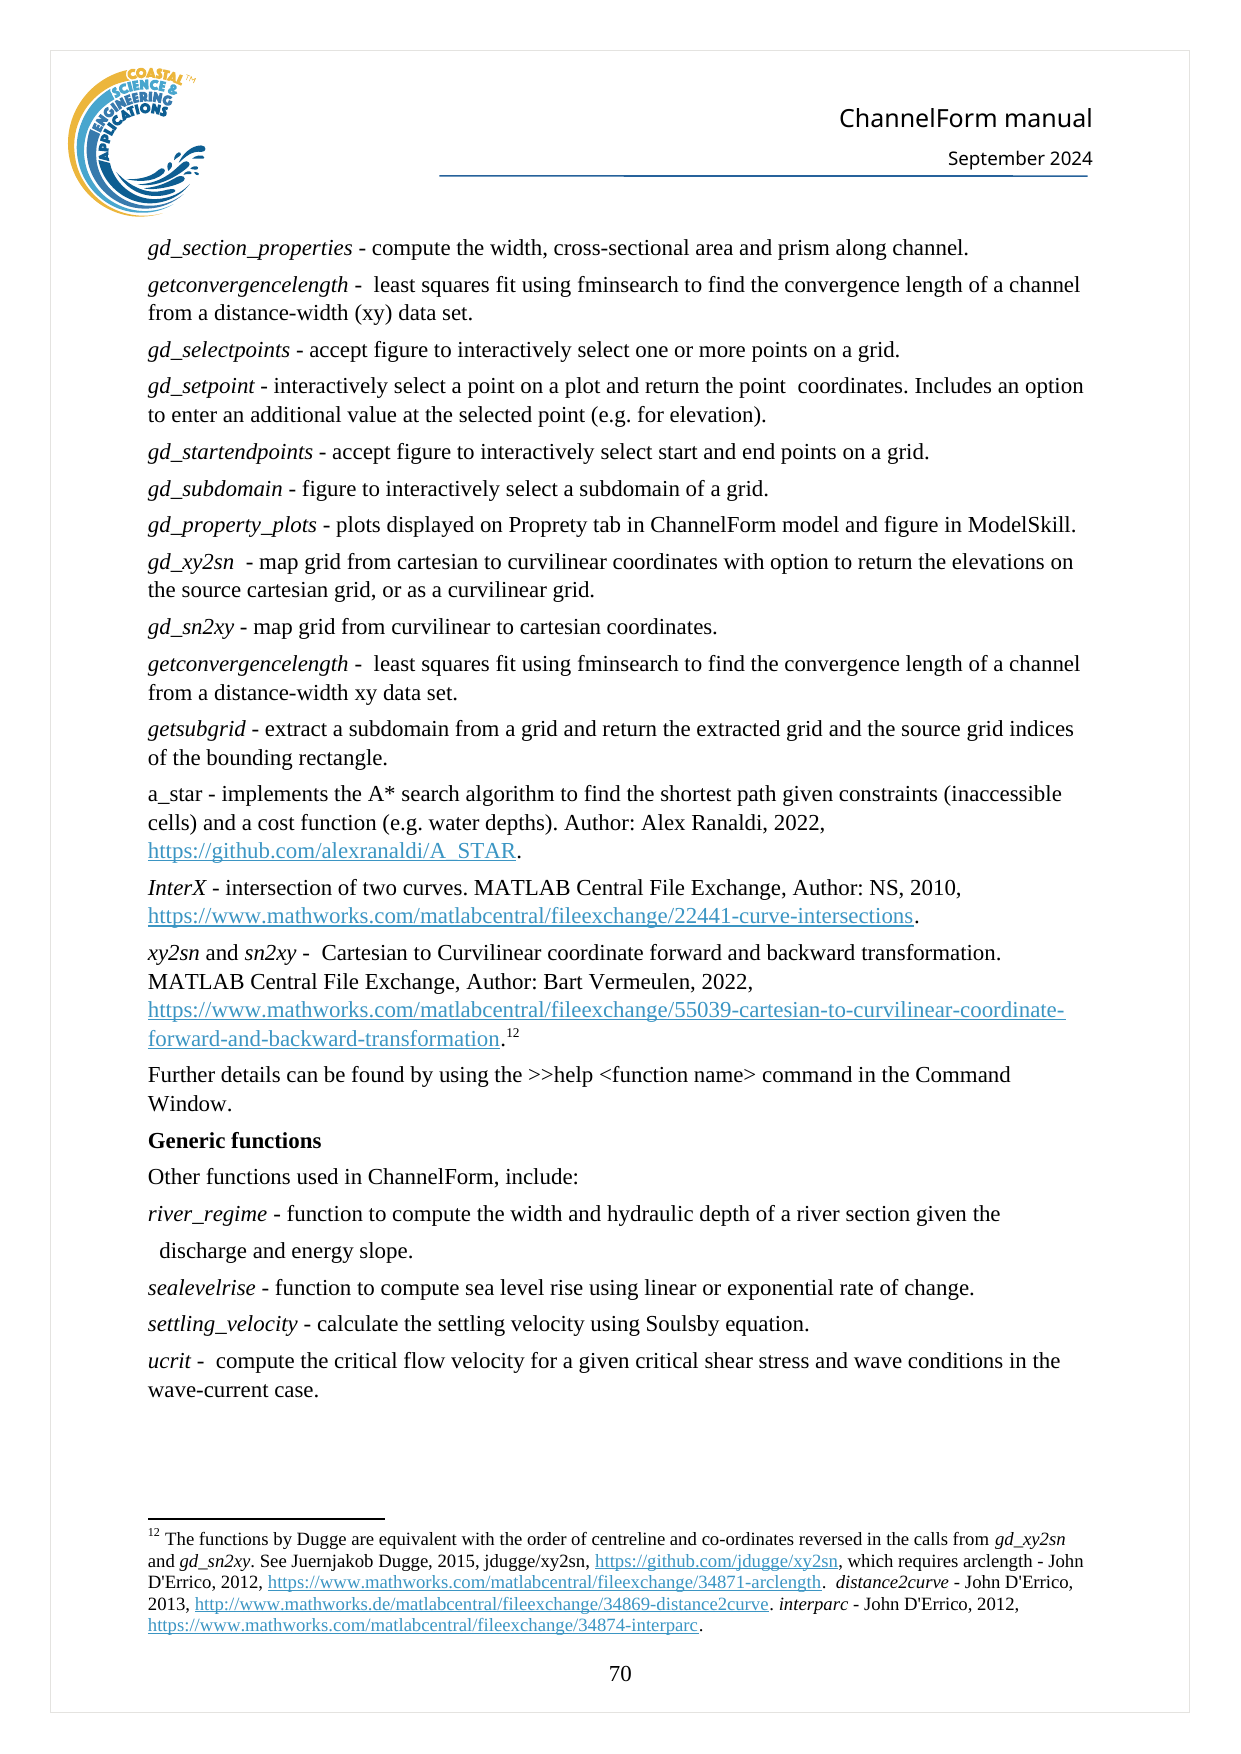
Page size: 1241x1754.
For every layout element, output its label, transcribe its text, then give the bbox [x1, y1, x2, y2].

text gd_setpoint - interactively select a point on a plot and return the point coordinates. Includes an option to enter an additional value at the selected point (e.g. for elevation). [148, 373, 1093, 427]
text InterX - intersection of two curves. MATLAB Central File Exchange, Author: NS, 2010, https://www.mathworks.com/matlabcentral/fileexchange/22441-curve-intersections. [148, 874, 1093, 929]
text river_regime - function to compute the width and hydraulic depth of a river section given the [148, 1200, 1093, 1227]
text Generic functions [148, 1127, 1093, 1153]
text gd_property_plots - plots displayed on Proprety tab in ChannelForm model and figure in ModelSkill. [148, 511, 1093, 538]
text settling_velocity - calculate the settling velocity using Soulsby equation. [148, 1311, 1093, 1337]
text getsubgrid - extract a subdomain from a grid and return the extracted grid and the source grid indices of the bounding rectangle. [148, 715, 1093, 770]
text gd_xy2sn - map grid from cartesian to curvilinear coordinates with option to return the elevations on the source cartesian grid, or as a curvilinear grid. [148, 548, 1093, 603]
text gd_startendpoints - accept figure to interactively select start and end points on a grid. [148, 438, 1093, 464]
text Further details can be found by using the >>help <function name> command in the Command Window. [148, 1061, 1093, 1116]
text getconvergencelength - least squares fit using fminsearch to find the convergence length of a channel from a distance-width (xy) data set. [148, 271, 1093, 325]
text gd_section_properties - compute the width, cross-sectional area and prism along channel. [148, 234, 1093, 260]
text discharge and energy slope. [148, 1237, 1093, 1263]
text a_star - implements the A* search algorithm to find the shortest path given constraints (inaccessible cells) and a cost function (e.g. water depths). Author: Alex Ranaldi, 2022, https://github.com/alexranaldi/A_STAR. [148, 781, 1093, 864]
text Other functions used in ChannelForm, include: [148, 1163, 1093, 1190]
text gd_subdomain - figure to interactively select a subdomain of a grid. [148, 474, 1093, 501]
text sealevelrise - function to compute sea level rise using linear or exponential rate of change. [148, 1274, 1093, 1300]
text gd_selectpoints - accept figure to interactively select one or more points on a grid. [148, 336, 1093, 362]
text xy2sn and sn2xy - Cartesian to Curvilinear coordinate forward and backward transformation. MATLAB Central File Exchange, Author: Bart Vermeulen, 2022, https://www.mathworks.com/matlabcentral/fileexchange/55039-cartesian-to-curvilinear-coordinate-forward-and-backward-transformation. [148, 939, 1093, 1051]
text getconvergencelength - least squares fit using fminsearch to find the convergence length of a channel from a distance-width xy data set. [148, 650, 1093, 705]
text ucrit - compute the critical flow velocity for a given critical shear stress and wave conditions in the wave-current case. [148, 1347, 1093, 1402]
text gd_sn2xy - map grid from curvilinear to cartesian coordinates. [148, 613, 1093, 640]
